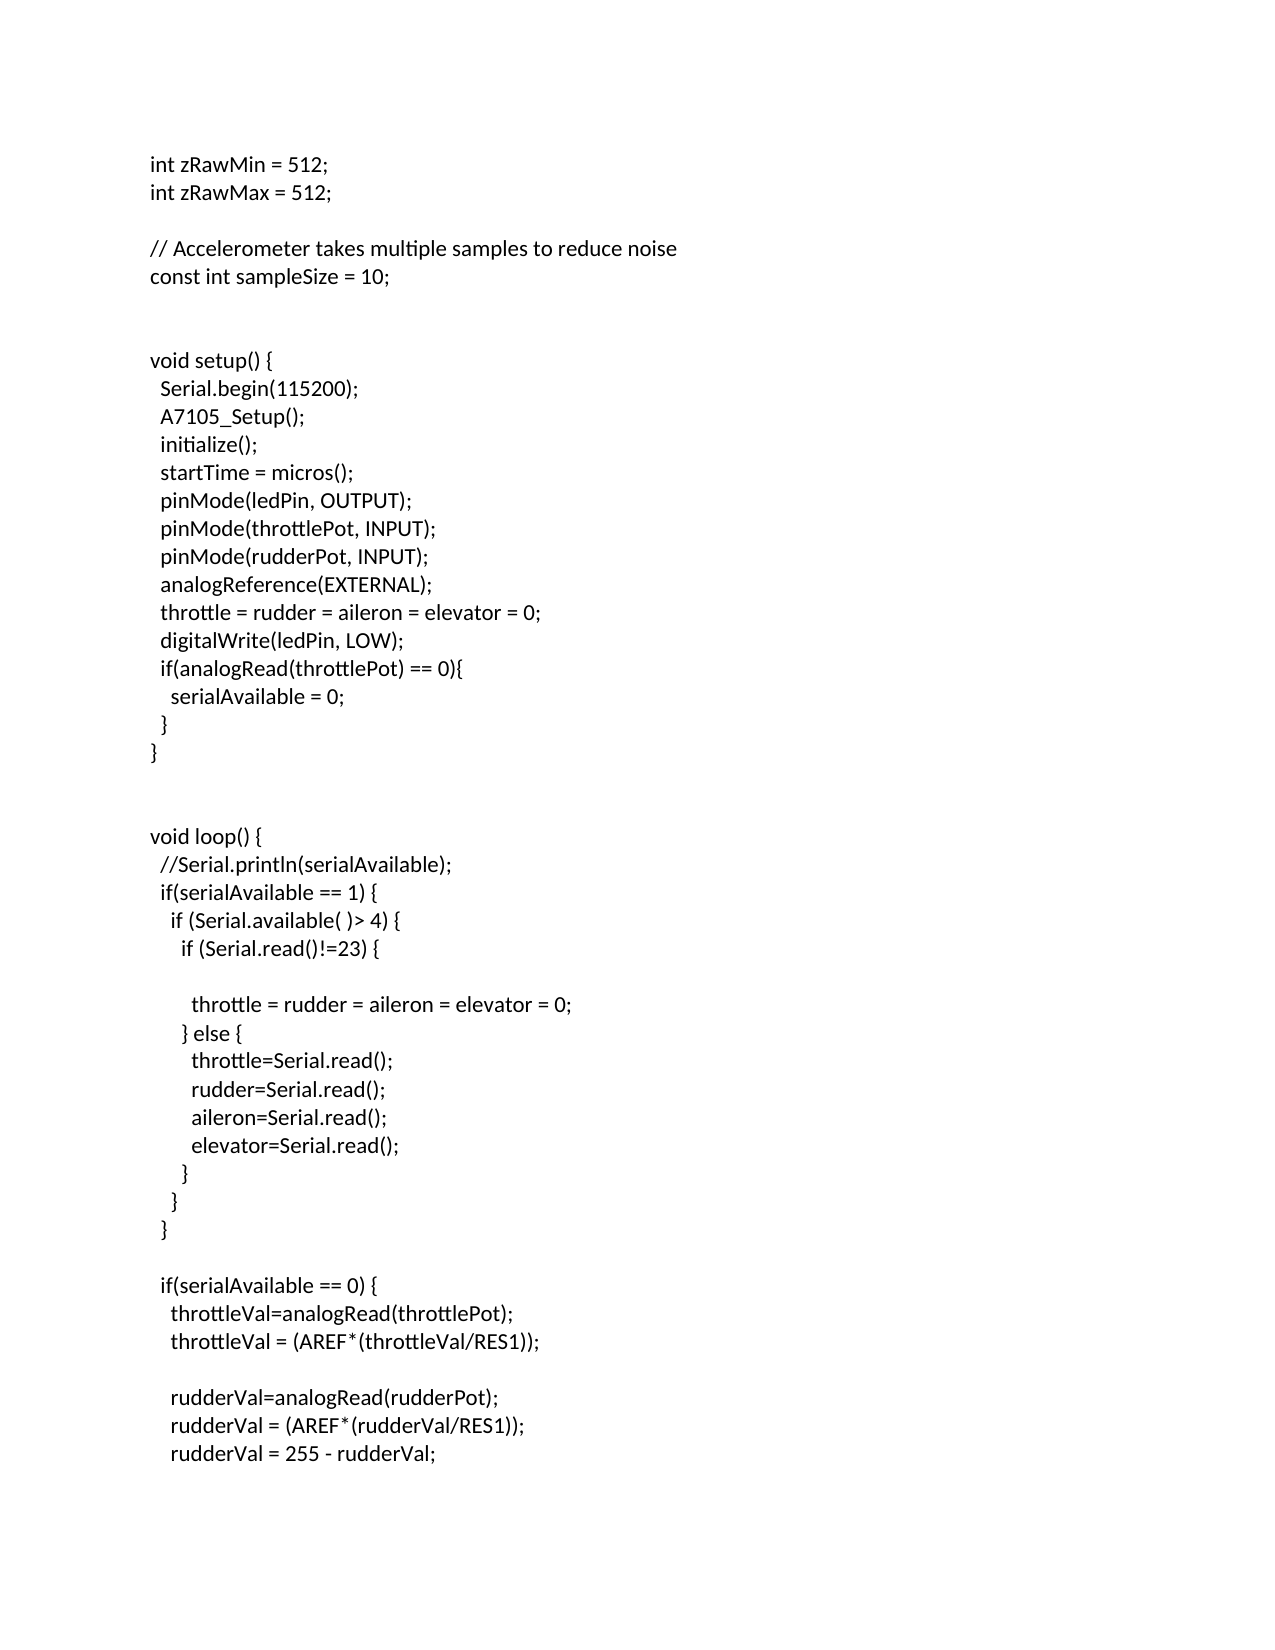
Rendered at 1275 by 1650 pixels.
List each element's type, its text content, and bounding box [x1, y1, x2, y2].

text if(serialAvailable == 1) { [150, 878, 1125, 907]
text if (Serial.read()!=23) { [150, 934, 1125, 963]
text throttleVal = (AREF*(throttleVal/RES1)); [150, 1327, 1125, 1355]
text rudder=Serial.read(); [150, 1075, 1125, 1103]
text } else { [150, 1019, 1125, 1047]
text A7105_Setup(); [150, 402, 1125, 430]
text } [150, 710, 1125, 738]
text //Serial.println(serialAvailable); [150, 851, 1125, 878]
text digitalWrite(ledPin, LOW); [150, 626, 1125, 654]
text initialize(); [150, 430, 1125, 458]
text rudderVal = (AREF*(rudderVal/RES1)); [150, 1411, 1125, 1439]
text void loop() { [150, 822, 1125, 851]
text } [150, 1159, 1125, 1187]
text throttleVal=analogRead(throttlePot); [150, 1299, 1125, 1327]
text throttle=Serial.read(); [150, 1047, 1125, 1075]
text pinMode(throttlePot, INPUT); [150, 514, 1125, 542]
text int zRawMin = 512; [150, 150, 1125, 178]
text rudderVal=analogRead(rudderPot); [150, 1383, 1125, 1411]
text int zRawMax = 512; [150, 178, 1125, 206]
text throttle = rudder = aileron = elevator = 0; [150, 598, 1125, 626]
text analogReference(EXTERNAL); [150, 570, 1125, 598]
text // Accelerometer takes multiple samples to reduce noise [150, 234, 1125, 262]
text pinMode(rudderPot, INPUT); [150, 542, 1125, 570]
text } [150, 1215, 1125, 1243]
text void setup() { [150, 346, 1125, 374]
text startTime = micros(); [150, 458, 1125, 486]
text rudderVal = 255 - rudderVal; [150, 1439, 1125, 1467]
text aileron=Serial.read(); [150, 1103, 1125, 1131]
text const int sampleSize = 10; [150, 262, 1125, 290]
text if(analogRead(throttlePot) == 0){ [150, 654, 1125, 682]
text } [150, 1187, 1125, 1215]
text if(serialAvailable == 0) { [150, 1271, 1125, 1299]
text } [150, 738, 1125, 766]
text Serial.begin(115200); [150, 374, 1125, 402]
text throttle = rudder = aileron = elevator = 0; [150, 991, 1125, 1019]
text elevator=Serial.read(); [150, 1131, 1125, 1159]
text if (Serial.available( )> 4) { [150, 907, 1125, 934]
text serialAvailable = 0; [150, 682, 1125, 710]
text pinMode(ledPin, OUTPUT); [150, 486, 1125, 514]
